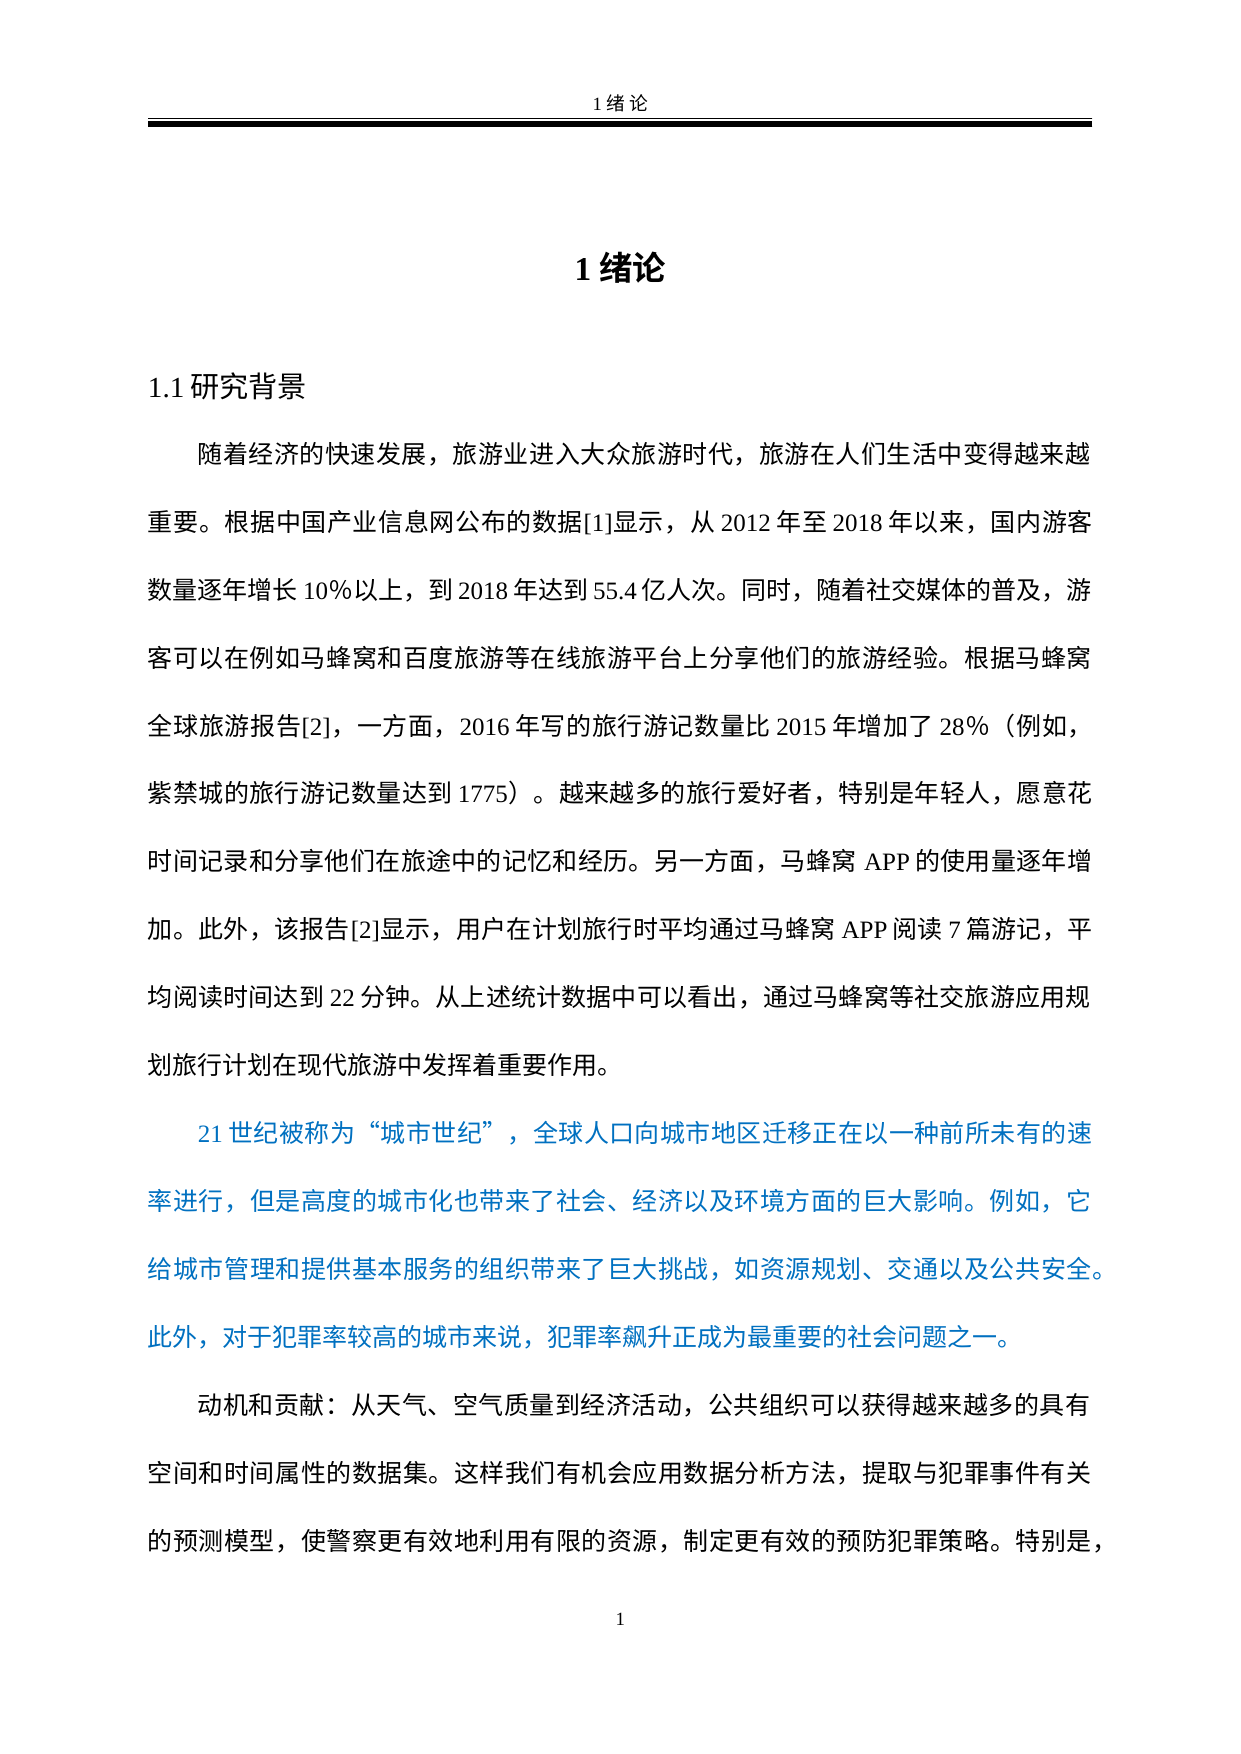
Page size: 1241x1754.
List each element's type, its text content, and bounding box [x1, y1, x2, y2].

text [148, 1369, 1092, 1573]
text 21世纪被称为“城市世纪”，全球人口向城市地区迁移正在以一种前所未有的速率进行，但是高度的城市化也带来了社会、经济以及环境方面的巨大影响。例如，它给城市管理和提供基本服务的组织带来了巨大挑战，如资源规划、交通以及公共安全。此外，对于犯罪率较高的城市来说，犯罪率飙升正成为最重要的社会问题之一。 [148, 1098, 1092, 1369]
subtitle 1 绪论 [148, 232, 1092, 300]
text 随着经济的快速发展，旅游业进入大众旅游时代，旅游在人们生活中变得越来越重要。根据中国产业信息网公布的数据[1]显示，从2012年至2018年以来，国内游客数量逐年增长10％以上，到2018年达到55.4亿人次。同时，随着社交媒体的普及，游客可以在例如马蜂窝和百度旅游等在线旅游平台上分享他们的旅游经验。根据马蜂窝全球旅游报告[2]，一方面，2016年写的旅行游记数量比2015年增加了28％（例如，紫禁城的旅行游记数量达到1775）。越来越多的旅行爱好者，特别是年轻人，愿意花时间记录和分享他们在旅途中的记忆和经历。另一方面，马蜂窝APP的使用量逐年增加。此外，该报告[2]显示，用户在计划旅行时平均通过马蜂窝APP阅读7篇游记，平均阅读时间达到22分钟。从上述统计数据中可以看出，通过马蜂窝等社交旅游应用规划旅行计划在现代旅游中发挥着重要作用。 [148, 418, 1092, 1098]
subtitle 1.1研究背景 [148, 351, 1092, 418]
